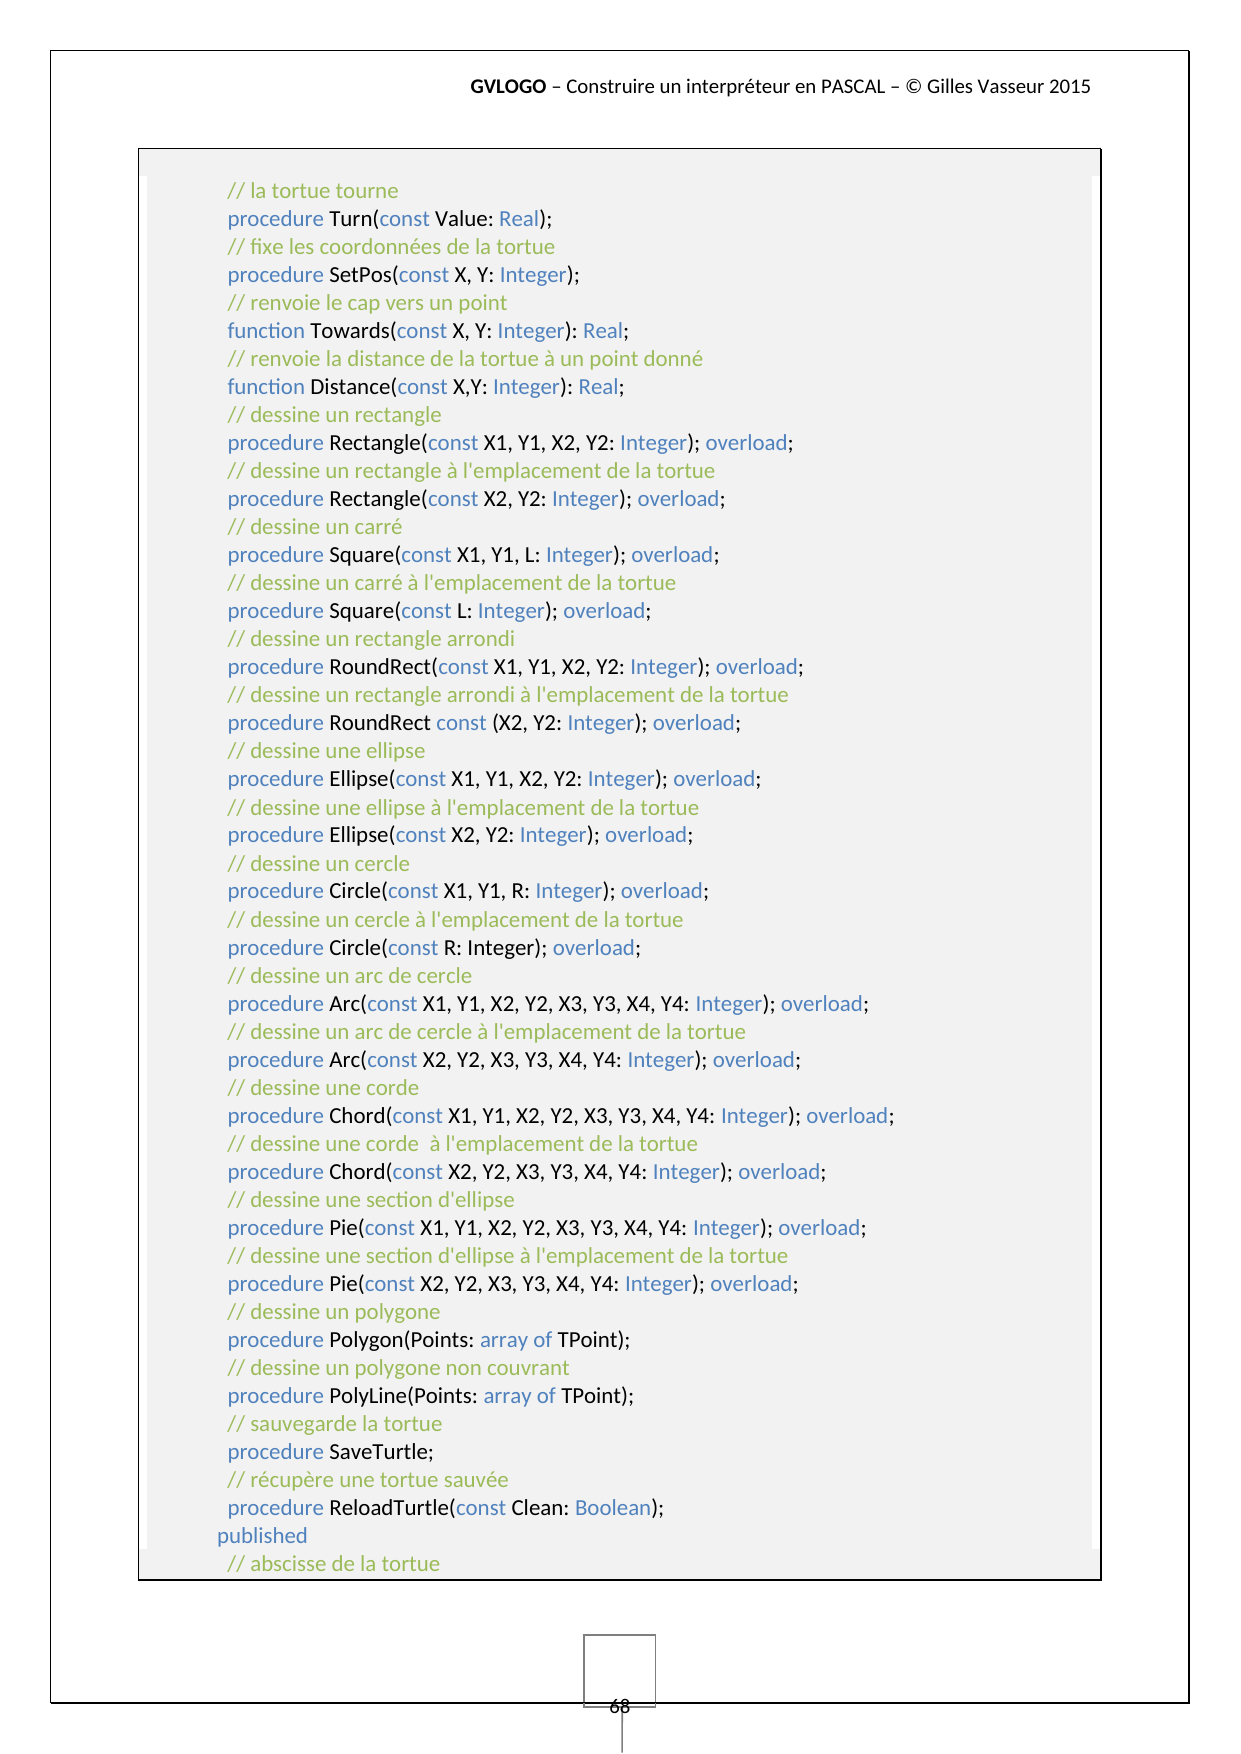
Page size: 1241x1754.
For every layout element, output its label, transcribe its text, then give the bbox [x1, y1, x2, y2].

text // renvoie la distance de la tortue à un point donné [147, 344, 1092, 372]
text procedure Arc(const X1, Y1, X2, Y2, X3, Y3, X4, Y4: Integer); overload; [147, 989, 1092, 1017]
text procedure SetPos(const X, Y: Integer); [147, 260, 1092, 288]
text // dessine une ellipse [147, 737, 1092, 764]
text // dessine un arc de cercle [147, 961, 1092, 989]
text // dessine une section d'ellipse [147, 1185, 1092, 1213]
text procedure Pie(const X1, Y1, X2, Y2, X3, Y3, X4, Y4: Integer); overload; [147, 1213, 1092, 1241]
text procedure Polygon(Points: array of TPoint); [147, 1325, 1092, 1353]
text procedure Circle(const X1, Y1, R: Integer); overload; [147, 877, 1092, 905]
text procedure Rectangle(const X1, Y1, X2, Y2: Integer); overload; [147, 428, 1092, 456]
text // dessine une corde [147, 1073, 1092, 1101]
text procedure SaveTurtle; [147, 1437, 1092, 1465]
text // dessine un rectangle à l'emplacement de la tortue [147, 456, 1092, 484]
text procedure Square(const X1, Y1, L: Integer); overload; [147, 540, 1092, 568]
text // sauvegarde la tortue [147, 1409, 1092, 1437]
text procedure Rectangle(const X2, Y2: Integer); overload; [147, 484, 1092, 512]
text // dessine une corde à l'emplacement de la tortue [147, 1129, 1092, 1157]
text procedure Turn(const Value: Real); [147, 204, 1092, 232]
text procedure ReloadTurtle(const Clean: Boolean); [147, 1493, 1092, 1521]
text // dessine une section d'ellipse à l'emplacement de la tortue [147, 1241, 1092, 1269]
text procedure RoundRect(const X1, Y1, X2, Y2: Integer); overload; [147, 652, 1092, 681]
text // dessine un cercle [147, 849, 1092, 877]
text procedure Ellipse(const X1, Y1, X2, Y2: Integer); overload; [147, 764, 1092, 793]
text // dessine un rectangle arrondi à l'emplacement de la tortue [147, 681, 1092, 708]
text procedure Pie(const X2, Y2, X3, Y3, X4, Y4: Integer); overload; [147, 1269, 1092, 1297]
text // fixe les coordonnées de la tortue [147, 232, 1092, 260]
text procedure Arc(const X2, Y2, X3, Y3, X4, Y4: Integer); overload; [147, 1045, 1092, 1073]
text function Distance(const X,Y: Integer): Real; [147, 372, 1092, 400]
text // la tortue tourne [147, 176, 1092, 204]
text procedure Square(const L: Integer); overload; [147, 596, 1092, 624]
text // dessine une ellipse à l'emplacement de la tortue [147, 793, 1092, 821]
text procedure Ellipse(const X2, Y2: Integer); overload; [147, 821, 1092, 849]
text published [147, 1521, 1092, 1546]
text procedure RoundRect const (X2, Y2: Integer); overload; [147, 708, 1092, 737]
text procedure Chord(const X2, Y2, X3, Y3, X4, Y4: Integer); overload; [147, 1157, 1092, 1185]
text // dessine un polygone [147, 1297, 1092, 1325]
text // abscisse de la tortue [139, 1546, 1100, 1579]
text // dessine un carré [147, 512, 1092, 540]
text // renvoie le cap vers un point [147, 288, 1092, 316]
text // dessine un rectangle arrondi [147, 624, 1092, 652]
text // dessine un cercle à l'emplacement de la tortue [147, 905, 1092, 933]
text procedure PolyLine(Points: array of TPoint); [147, 1381, 1092, 1409]
text // dessine un polygone non couvrant [147, 1353, 1092, 1381]
text // dessine un arc de cercle à l'emplacement de la tortue [147, 1017, 1092, 1045]
text // dessine un carré à l'emplacement de la tortue [147, 568, 1092, 596]
text procedure Chord(const X1, Y1, X2, Y2, X3, Y3, X4, Y4: Integer); overload; [147, 1101, 1092, 1129]
text // dessine un rectangle [147, 400, 1092, 428]
text procedure Circle(const R: Integer); overload; [147, 933, 1092, 961]
text function Towards(const X, Y: Integer): Real; [147, 316, 1092, 344]
text // récupère une tortue sauvée [147, 1465, 1092, 1493]
